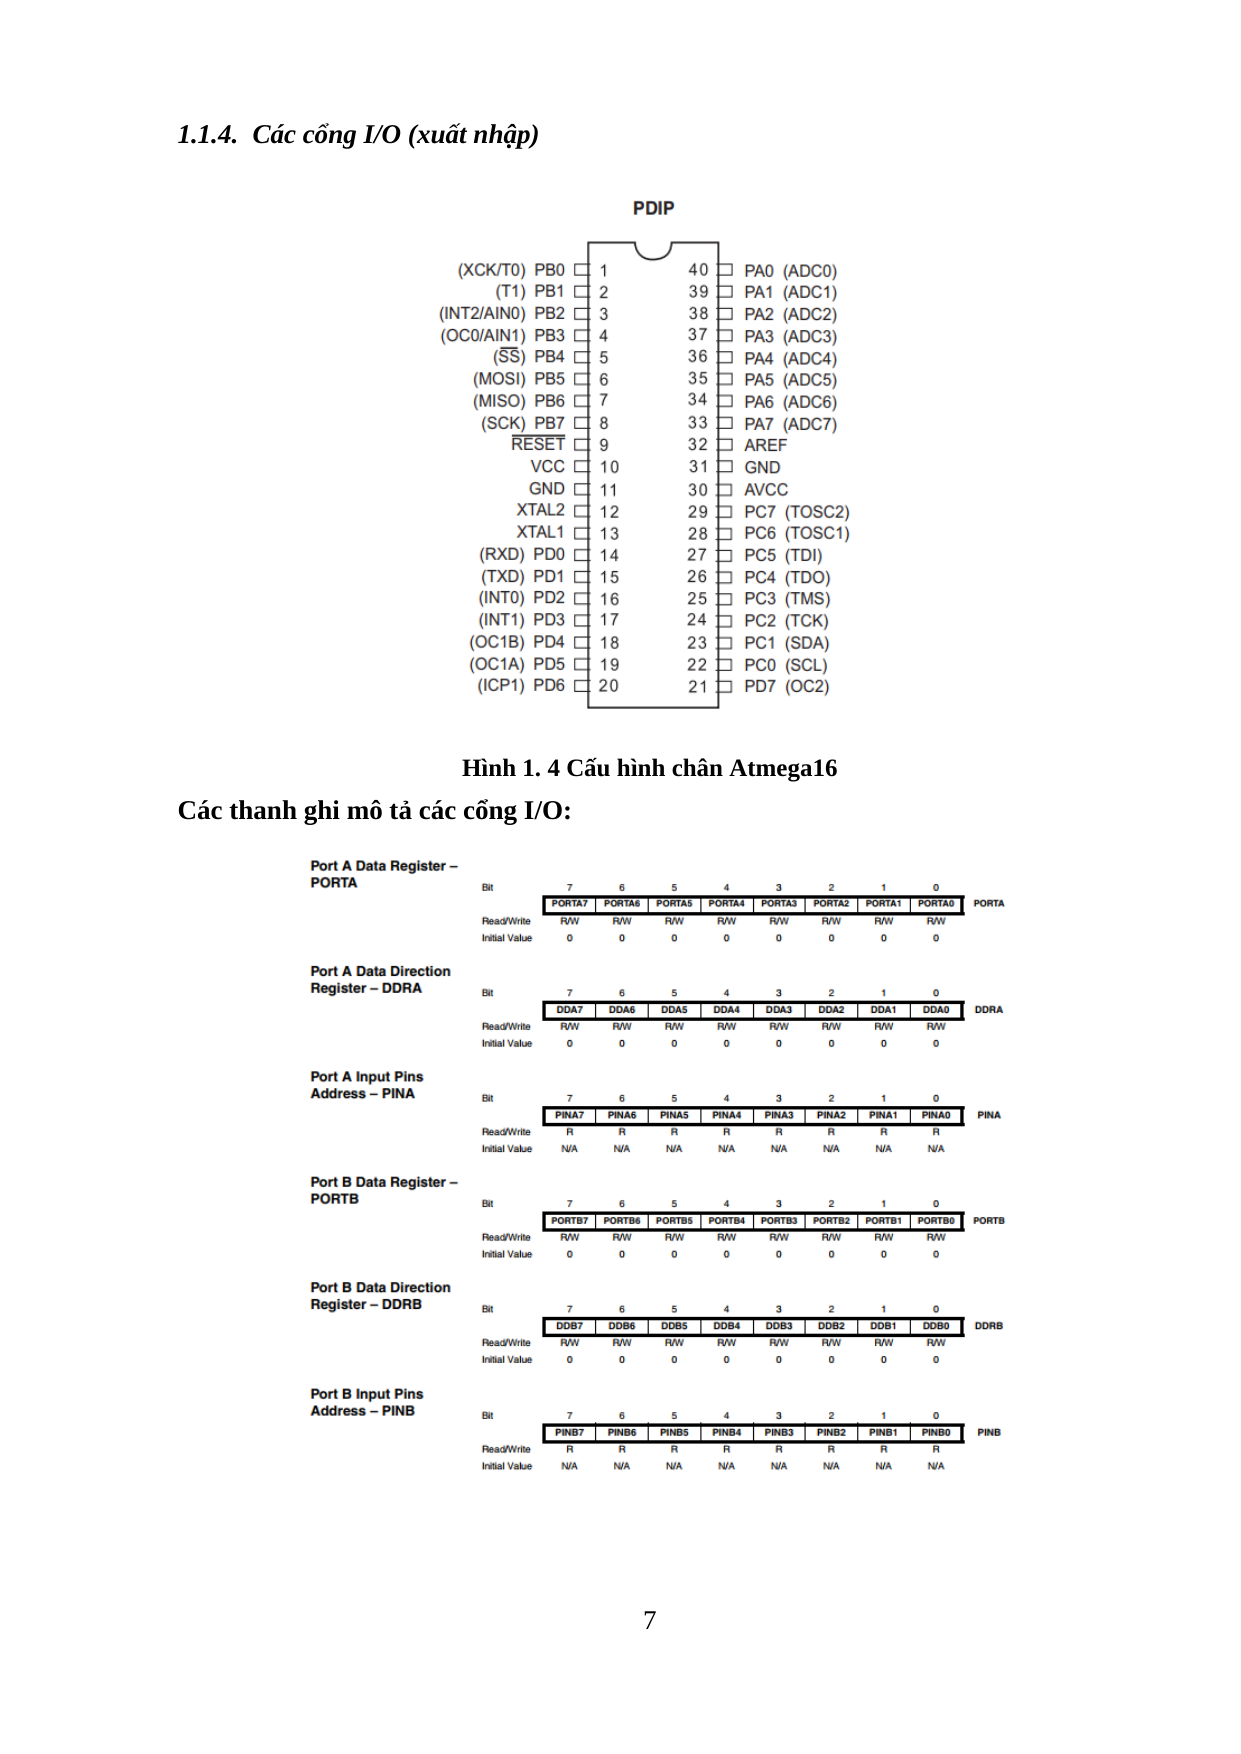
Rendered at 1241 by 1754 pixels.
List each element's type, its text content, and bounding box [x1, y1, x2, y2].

text Hình 1. 4 Cấu hình chân Atmega16 [177, 753, 1122, 782]
picture [431, 167, 868, 735]
text Các thanh ghi mô tả các cổng I/O: [177, 794, 1122, 825]
subtitle Các cổng I/O (xuất nhập) [177, 118, 1122, 149]
picture [281, 843, 1019, 1504]
